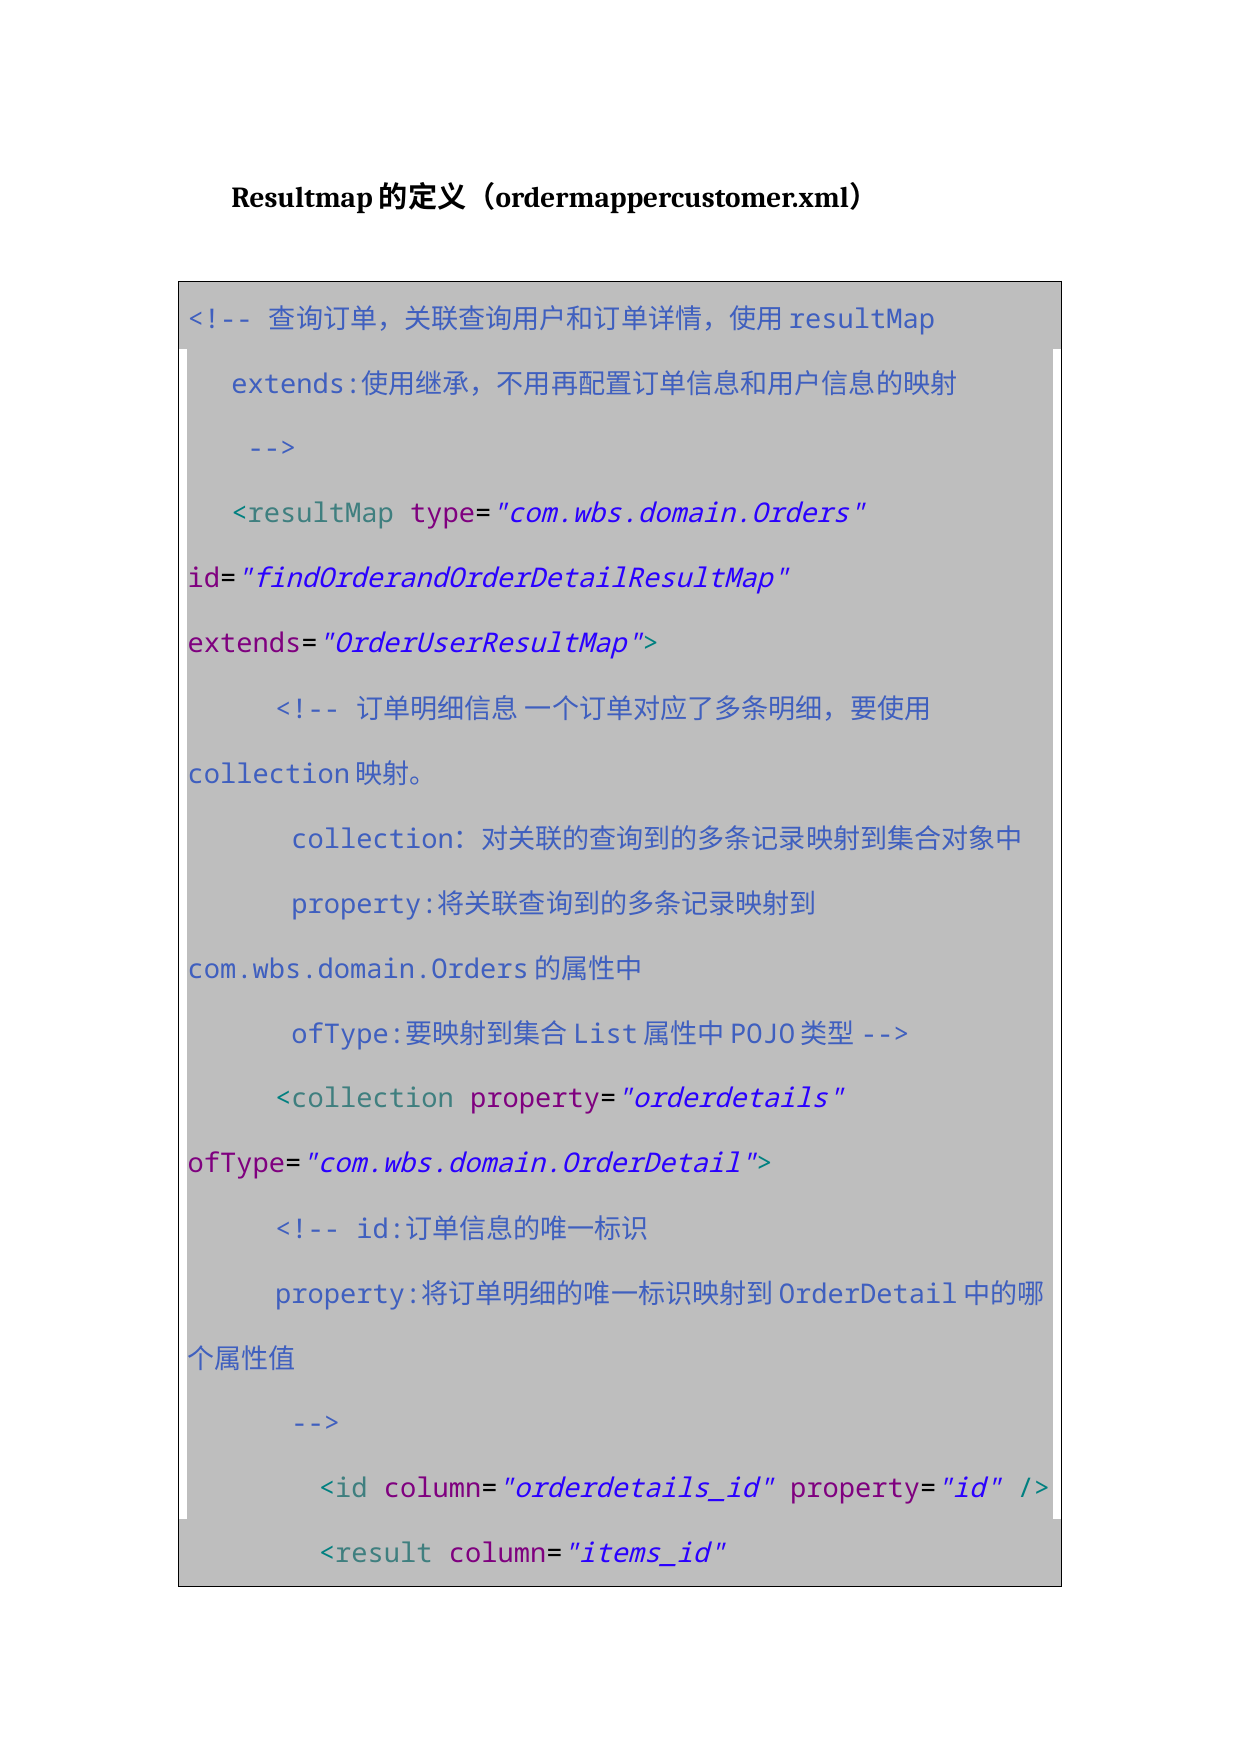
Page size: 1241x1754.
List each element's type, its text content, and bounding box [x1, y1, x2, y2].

text <!-- id:订单信息的唯一标识 [187, 1194, 1053, 1259]
text <!-- 订单明细信息 一个订单对应了多条明细，要使用collection映射。 [187, 674, 1053, 804]
subtitle Resultmap的定义（ordermappercustomer.xml） [187, 162, 1053, 227]
text <id column="orderdetails_id" property="id" /> [187, 1454, 1053, 1516]
text --> [187, 414, 1053, 479]
text ofType:要映射到集合List属性中POJO类型 --> [187, 999, 1053, 1064]
text --> [187, 1389, 1053, 1454]
text <resultMap type="com.wbs.domain.Orders" id="findOrderandOrderDetailResultMap" extends="OrderUserResultMap"> [187, 479, 1053, 674]
text extends:使用继承，不用再配置订单信息和用户信息的映射 [187, 349, 1053, 414]
text property:将关联查询到的多条记录映射到com.wbs.domain.Orders的属性中 [187, 869, 1053, 999]
text collection：对关联的查询到的多条记录映射到集合对象中 [187, 804, 1053, 869]
text property:将订单明细的唯一标识映射到OrderDetail中的哪个属性值 [187, 1259, 1053, 1389]
text <!-- 查询订单，关联查询用户和订单详情，使用resultMap [179, 282, 1061, 349]
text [179, 1516, 1061, 1586]
text <collection property="orderdetails" ofType="com.wbs.domain.OrderDetail"> [187, 1064, 1053, 1194]
